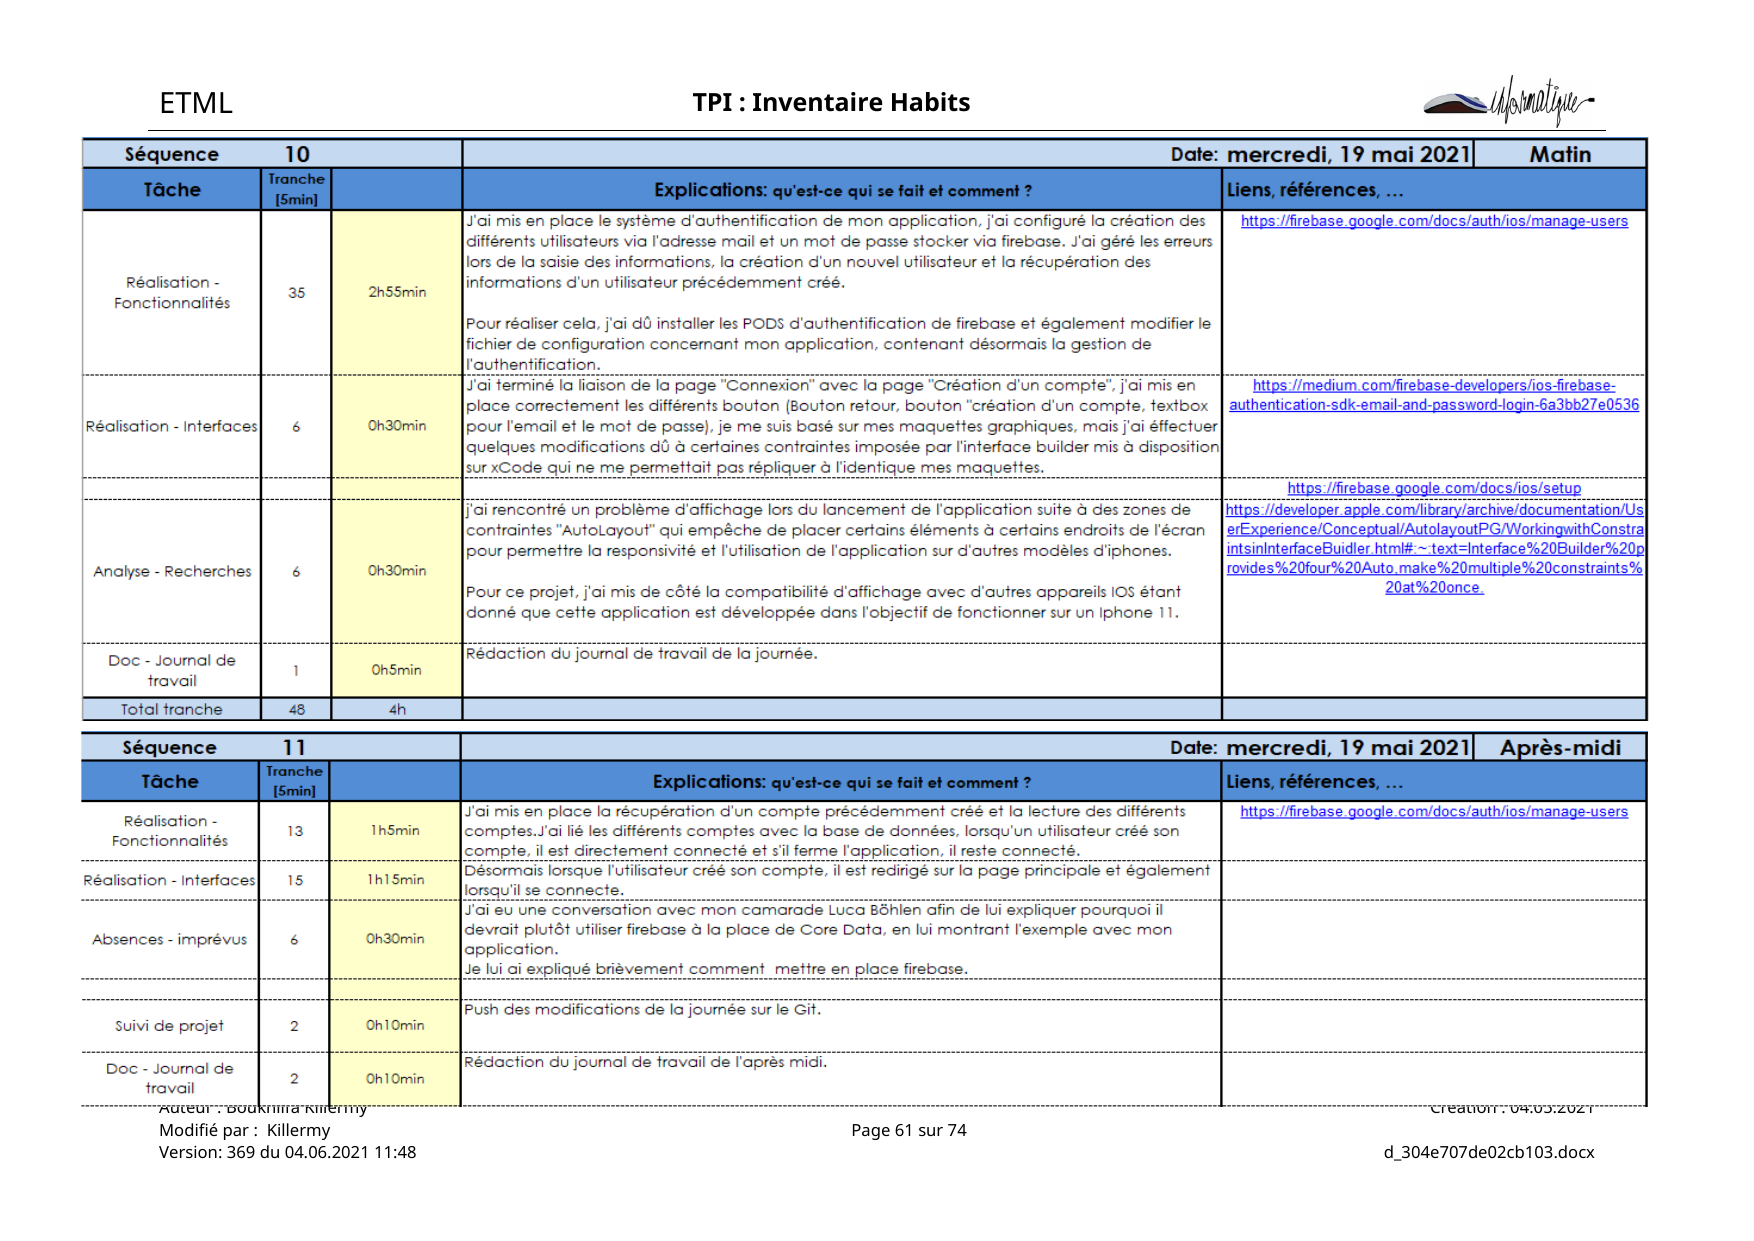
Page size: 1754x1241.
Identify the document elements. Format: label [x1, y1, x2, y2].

picture [81, 137, 1649, 721]
picture [81, 731, 1648, 1107]
picture [1423, 75, 1595, 128]
